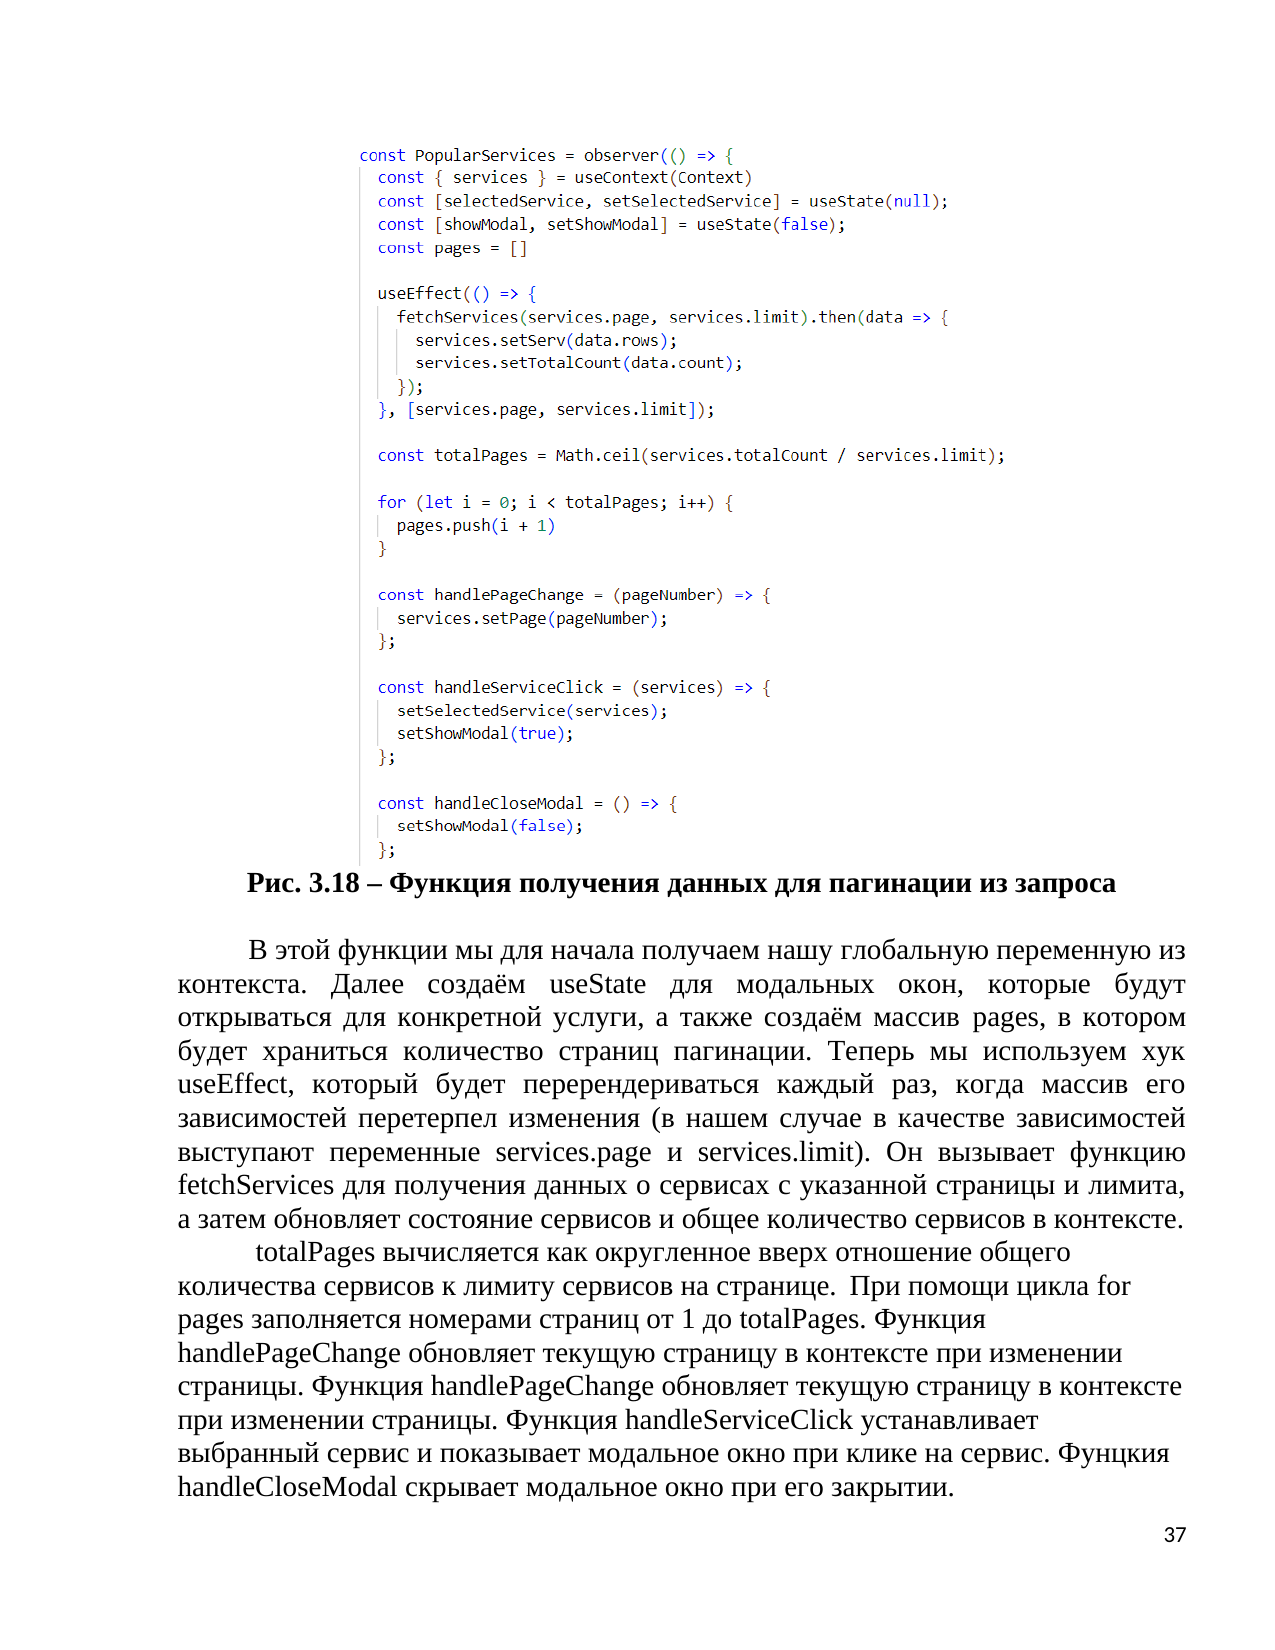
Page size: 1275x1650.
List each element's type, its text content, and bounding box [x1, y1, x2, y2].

text Рис. 3.18 – Функция получения данных для пагинации из запроса [177, 865, 1186, 899]
text totalPages вычисляется как округленное вверх отношение общего количества сервисов к лимиту сервисов на странице. При помощи цикла for pages заполняется номерами страниц от 1 до totalPages. Функция handlePageChange обновляет текущую страницу в контексте при изменении страницы. Функция handlePageChange обновляет текущую страницу в контексте при изменении страницы. Функция handleServiceClick устанавливает выбранный сервис и показывает модальное окно при клике на сервис. Фунцкия handleCloseModal скрывает модальное окно при его закрытии. [177, 1234, 1186, 1503]
text В этой функции мы для начала получаем нашу глобальную переменную из контекста. Далее создаём useState для модальных окон, которые будут открываться для конкретной услуги, а также создаём массив pages, в котором будет храниться количество страниц пагинации. Теперь мы используем хук useEffect, который будет перерендериваться каждый раз, когда массив его зависимостей перетерпел изменения (в нашем случае в качестве зависимостей выступают переменные services.page и services.limit). Он вызывает функцию fetchServices для получения данных о сервисах с указанной страницы и лимита, а затем обновляет состояние сервисов и общее количество сервисов в контексте. [177, 932, 1186, 1234]
picture [339, 130, 1095, 866]
